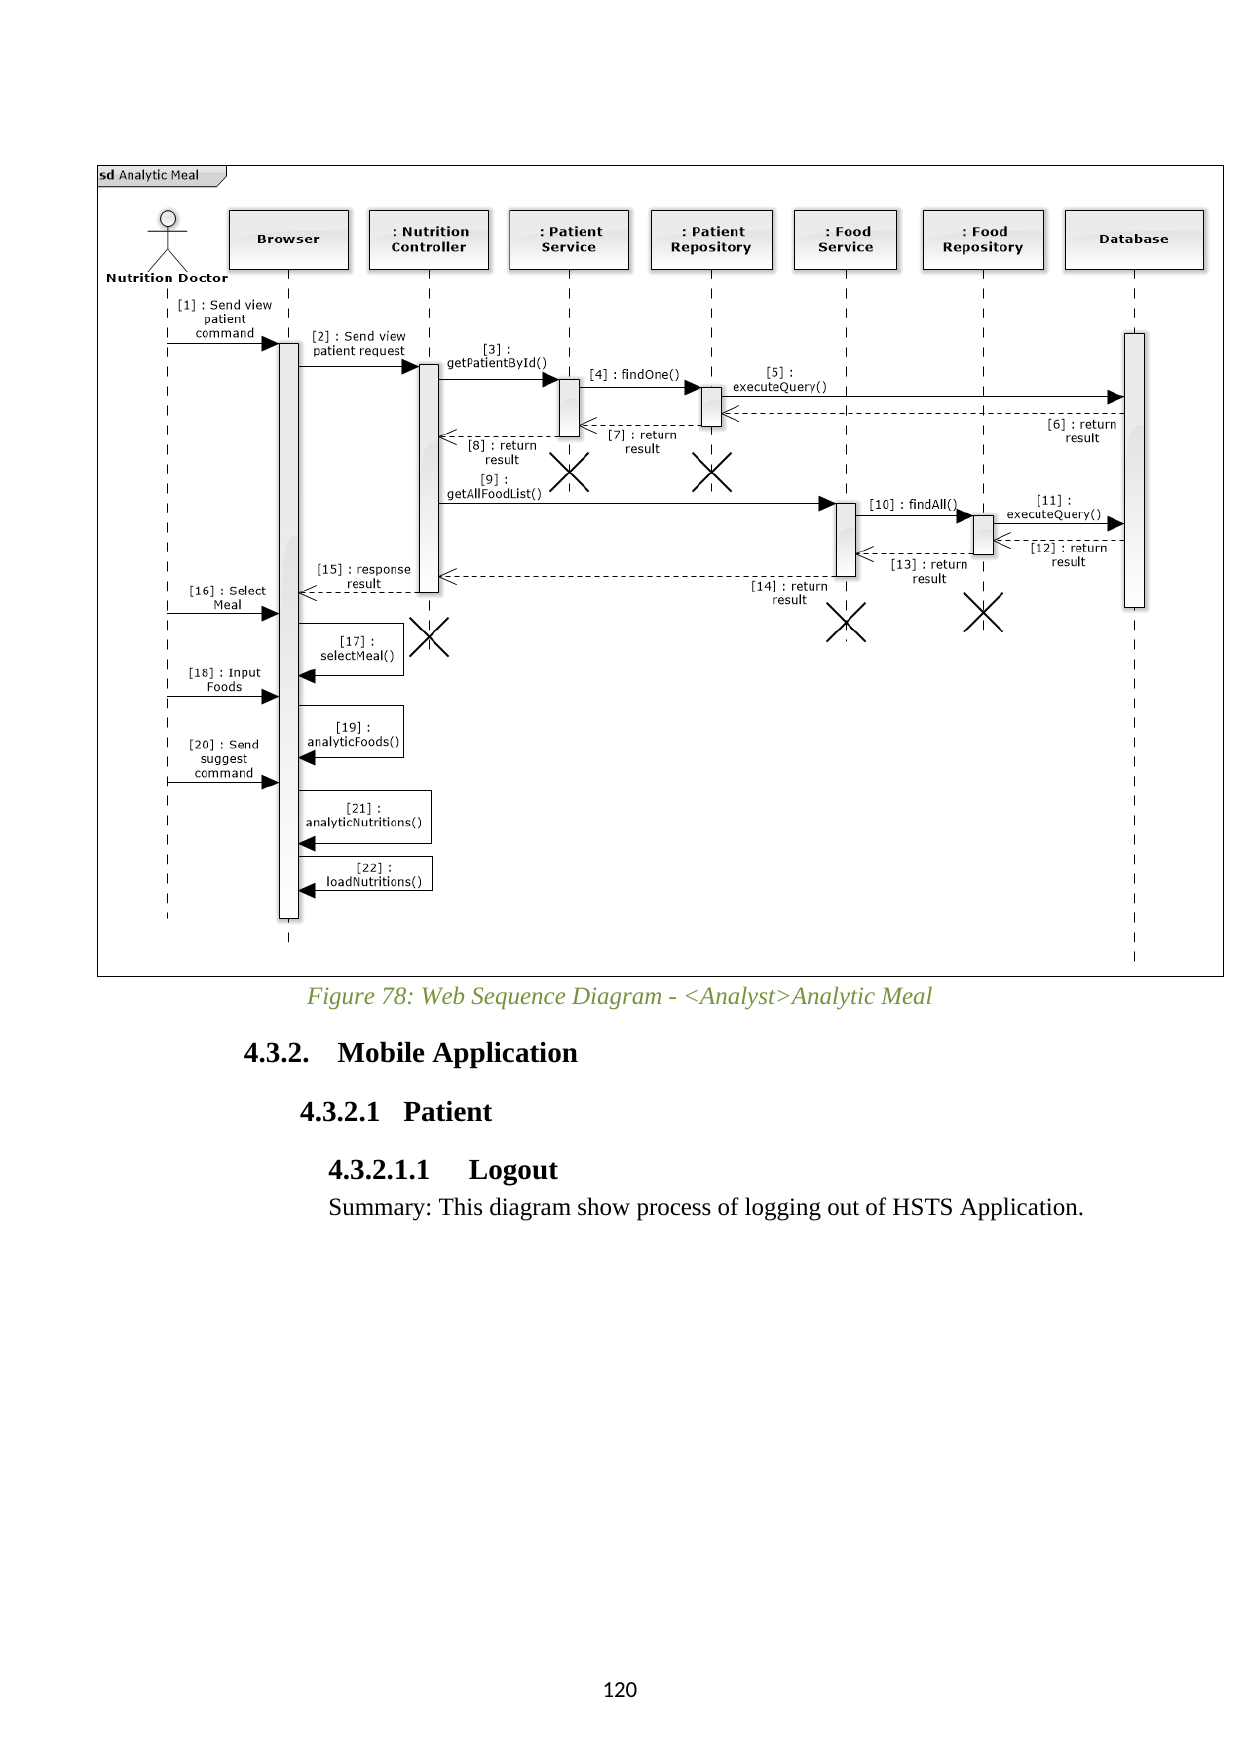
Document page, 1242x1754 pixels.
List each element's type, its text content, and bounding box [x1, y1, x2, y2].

text Figure 78: Web Sequence Diagram - <Analyst>Analytic Meal [94, 982, 1146, 1010]
subtitle Patient [300, 1094, 1146, 1127]
subtitle Logout [328, 1152, 1146, 1186]
subtitle Mobile Application [244, 1035, 1146, 1069]
picture [93, 162, 1228, 982]
text Summary: This diagram show process of logging out of HSTS Application. [328, 1192, 1146, 1221]
